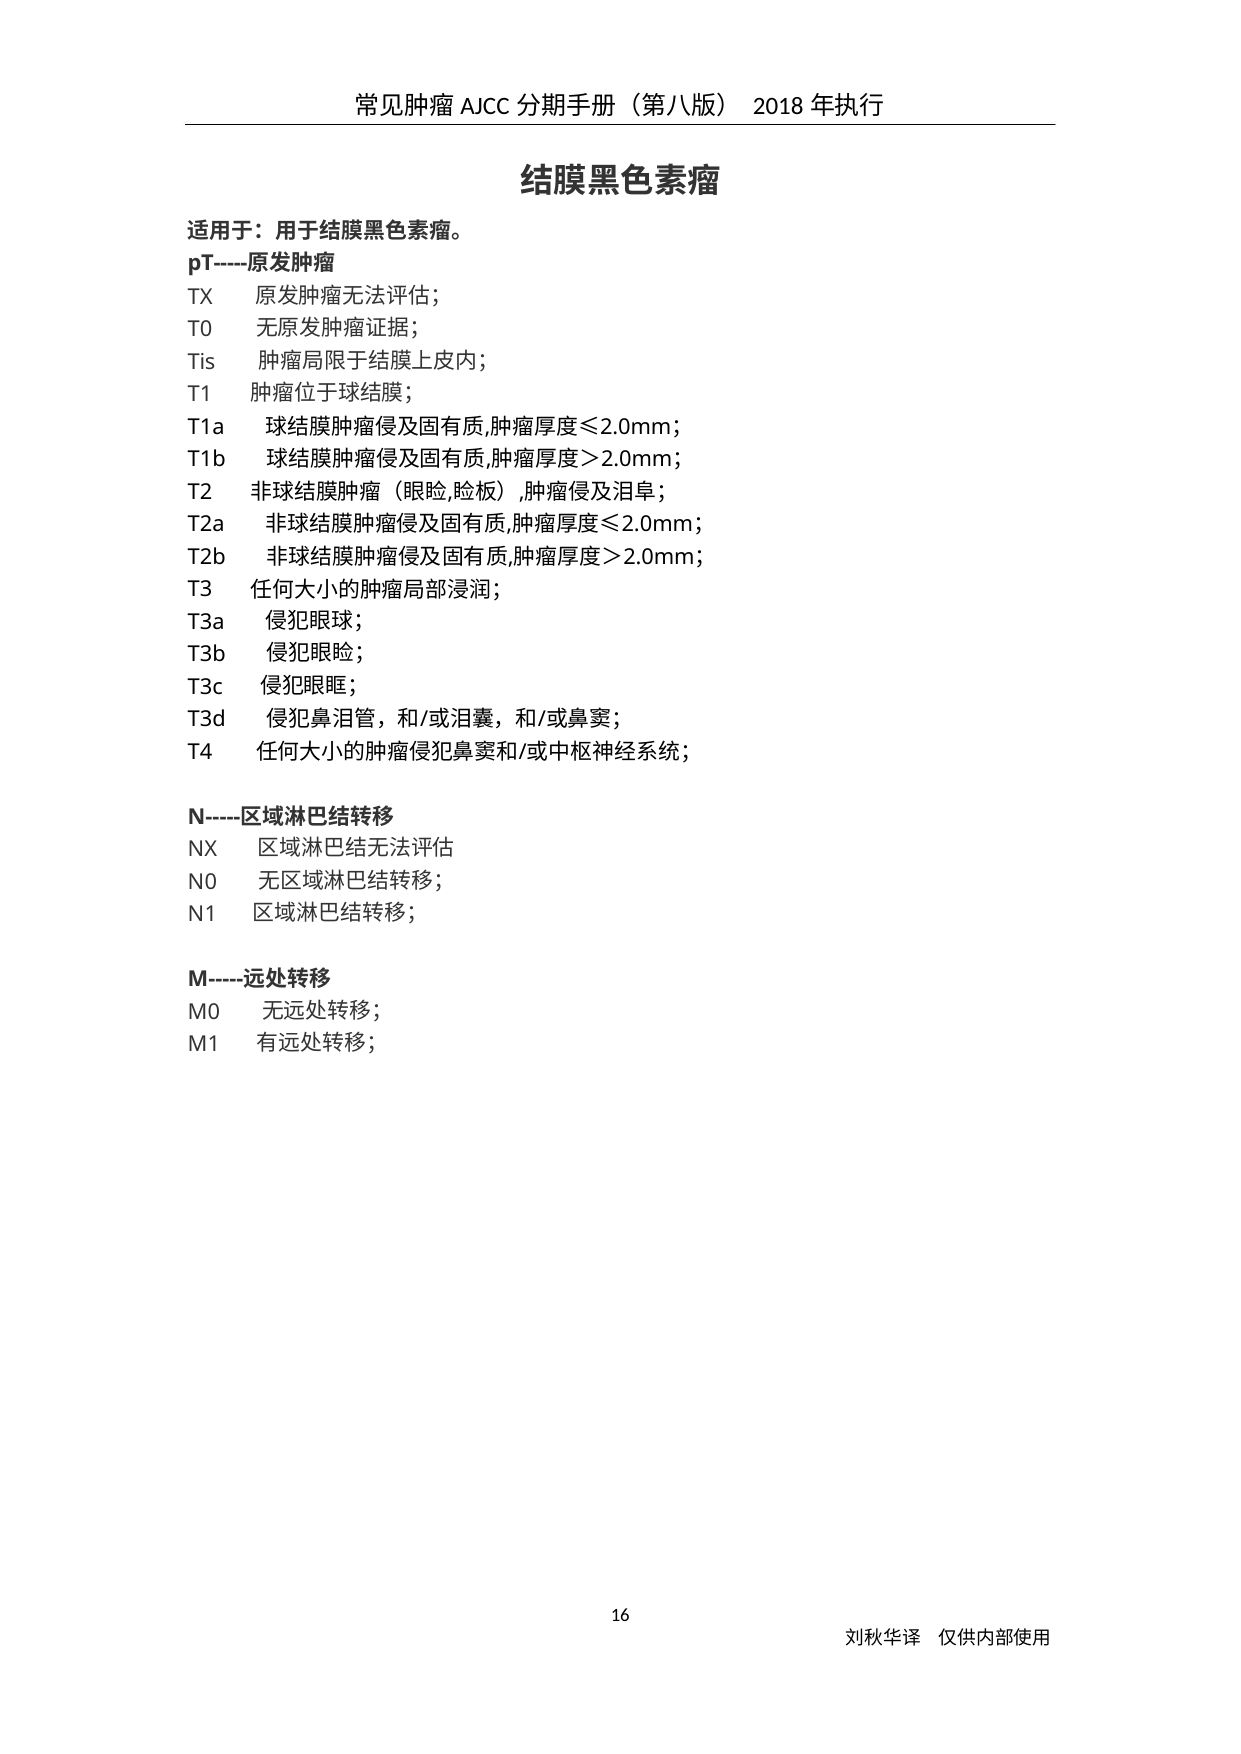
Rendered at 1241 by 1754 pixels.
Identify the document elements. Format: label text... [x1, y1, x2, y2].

text TX [187, 285, 250, 309]
text T1b [187, 447, 256, 472]
text N0 [187, 870, 252, 894]
text 区域淋巴结无法评估 [257, 838, 488, 860]
text M0 [187, 1000, 251, 1024]
text 原发肿瘤无法评估； [255, 286, 486, 307]
text 侵犯眼眶； [260, 676, 403, 697]
text 侵犯眼球； [266, 611, 408, 632]
text 非球结膜肿瘤侵及固有质,肿瘤厚度≤2.0mm； [265, 512, 773, 537]
text 任何大小的肿瘤侵犯鼻窦和/或中枢神经系统； [256, 740, 769, 764]
text 球结膜肿瘤侵及固有质,肿瘤厚度≤2.0mm； [265, 415, 773, 439]
text 非球结膜肿瘤侵及固有质,肿瘤厚度＞2.0mm； [266, 545, 773, 569]
text 球结膜肿瘤侵及固有质,肿瘤厚度＞2.0mm； [266, 447, 773, 472]
text T0 [187, 317, 250, 342]
text T3 [187, 577, 256, 602]
text 任何大小的肿瘤局部浸润； [256, 580, 773, 602]
text 非球结膜肿瘤（眼睑,睑板）,肿瘤侵及泪阜； [250, 480, 773, 504]
text pT-----原发肿瘤 [187, 251, 516, 275]
text T3b [187, 642, 256, 667]
text 有远处转移； [256, 1033, 426, 1055]
text N-----区域淋巴结转移 [187, 805, 427, 829]
text 常见肿瘤 AJCC 分期手册（第八版） 2018 年执行 [354, 90, 965, 121]
text M1 [187, 1032, 251, 1057]
text 肿瘤局限于结膜上皮内； [258, 351, 537, 372]
picture [182, 213, 1058, 1063]
text 16 [611, 1603, 658, 1626]
text 无区域淋巴结转移； [258, 871, 488, 892]
text T2b [187, 545, 256, 569]
text 无原发肿瘤证据； [256, 318, 464, 340]
text 区域淋巴结转移； [253, 903, 488, 925]
text T1 [187, 382, 245, 407]
text Tis [187, 350, 248, 374]
text N1 [187, 902, 252, 927]
text T1a [187, 415, 256, 439]
text 结膜黑色素瘤 [520, 166, 771, 199]
text 侵犯鼻泪管，和/或泪囊，和/或鼻窦； [266, 707, 769, 732]
text T2a [187, 512, 256, 537]
text 适用于：用于结膜黑色素瘤。 [187, 221, 516, 242]
text T3c [187, 675, 256, 699]
text T3d [187, 707, 256, 732]
text T3a [187, 610, 256, 634]
text M-----远处转移 [187, 967, 366, 992]
text 侵犯眼睑； [266, 643, 409, 665]
text T2 [187, 480, 250, 504]
text 刘秋华译 仅供内部使用 [846, 1629, 1082, 1648]
text 无远处转移； [262, 1001, 426, 1022]
text T4 [187, 740, 256, 764]
picture [182, 121, 1058, 127]
text NX [187, 837, 252, 862]
text 肿瘤位于球结膜； [250, 383, 459, 405]
